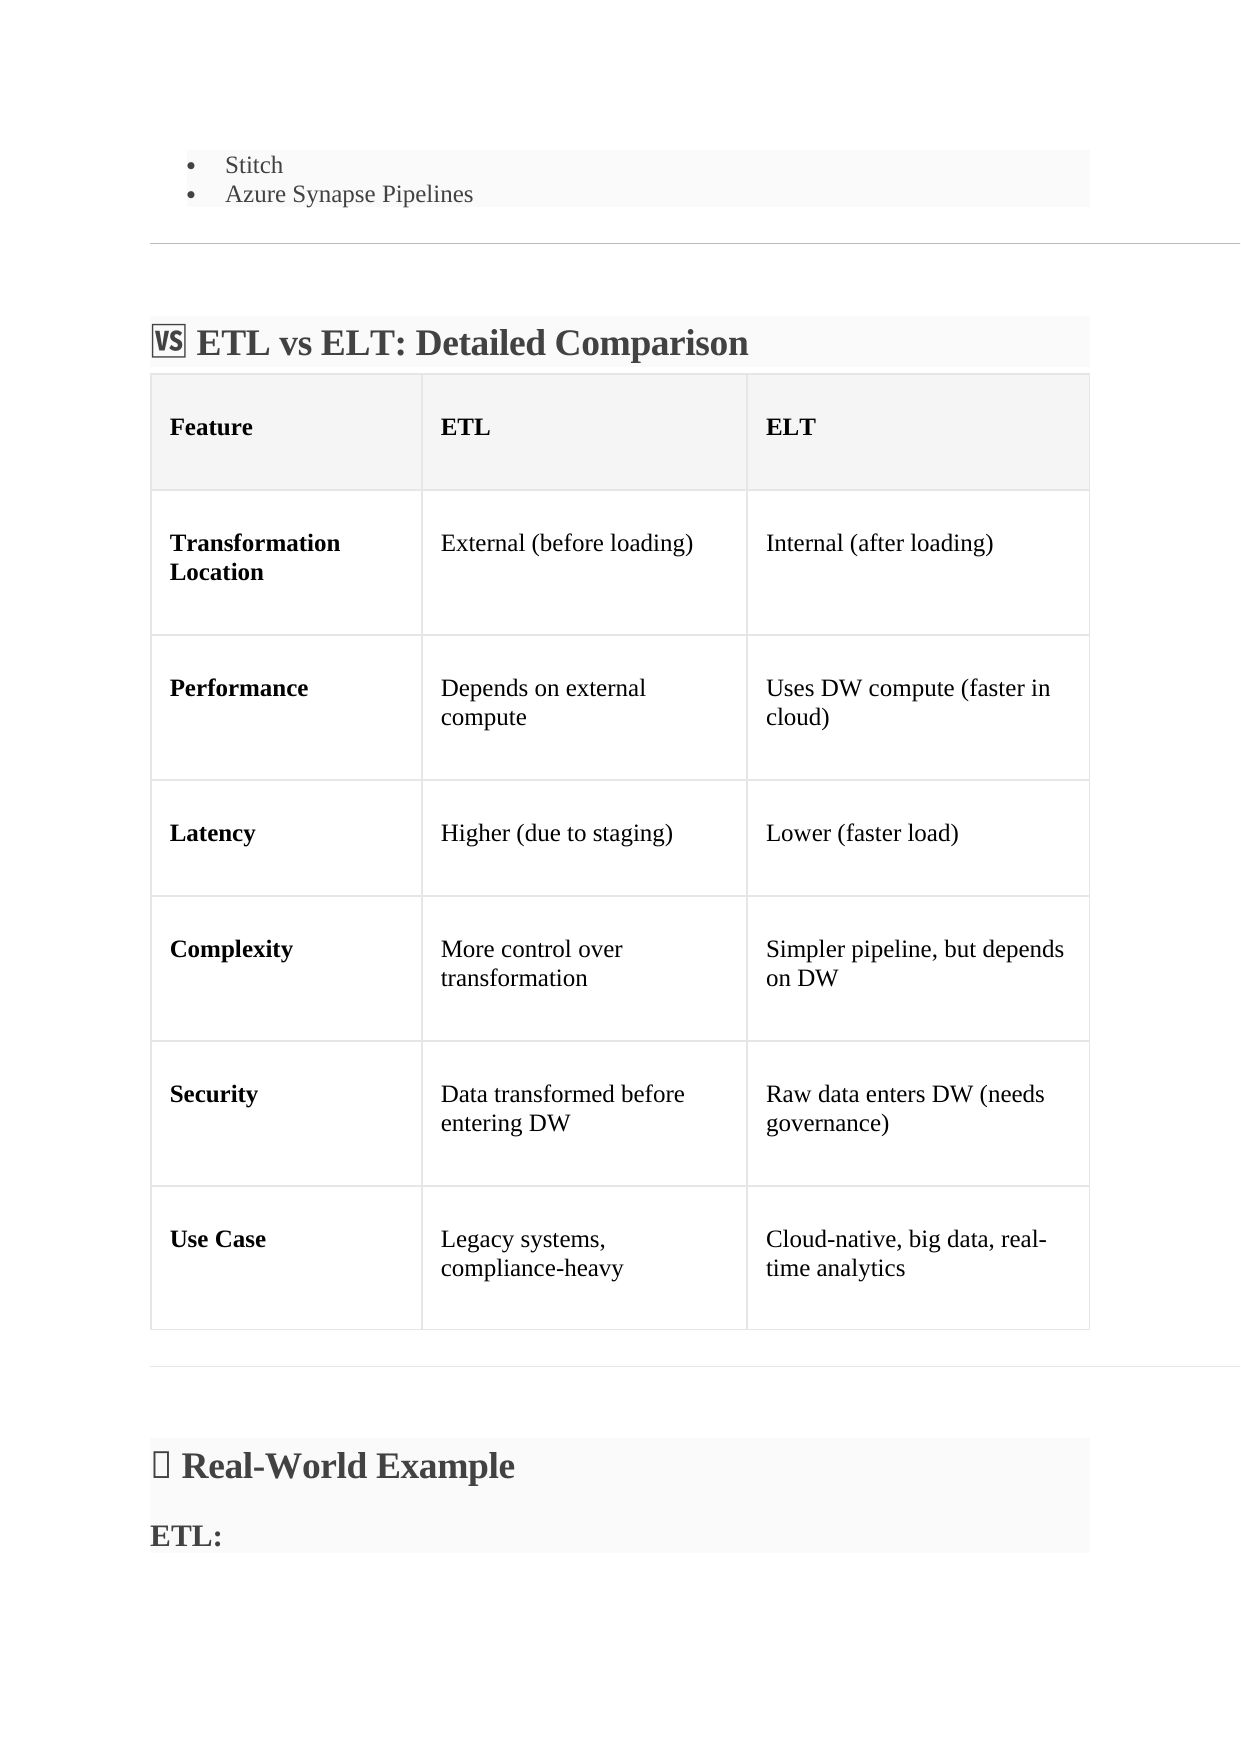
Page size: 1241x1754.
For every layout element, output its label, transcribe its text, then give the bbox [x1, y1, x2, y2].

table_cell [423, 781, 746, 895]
list Stitch [187, 150, 1090, 179]
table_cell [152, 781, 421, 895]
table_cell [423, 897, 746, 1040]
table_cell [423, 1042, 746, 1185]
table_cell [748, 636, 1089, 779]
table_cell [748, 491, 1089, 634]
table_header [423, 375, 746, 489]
text ETL: [150, 1510, 1090, 1553]
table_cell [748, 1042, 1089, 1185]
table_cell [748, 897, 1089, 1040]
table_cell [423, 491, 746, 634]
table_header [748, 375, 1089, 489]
list Azure Synapse Pipelines [187, 179, 1090, 207]
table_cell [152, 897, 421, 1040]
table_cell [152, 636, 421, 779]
text 🆚 ETL vs ELT: Detailed Comparison [150, 316, 1090, 367]
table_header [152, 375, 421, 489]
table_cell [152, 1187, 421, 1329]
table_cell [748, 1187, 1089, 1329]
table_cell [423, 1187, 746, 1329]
text 🧠 Real-World Example [150, 1438, 1090, 1489]
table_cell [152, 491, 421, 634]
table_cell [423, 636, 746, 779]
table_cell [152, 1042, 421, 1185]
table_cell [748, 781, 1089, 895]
